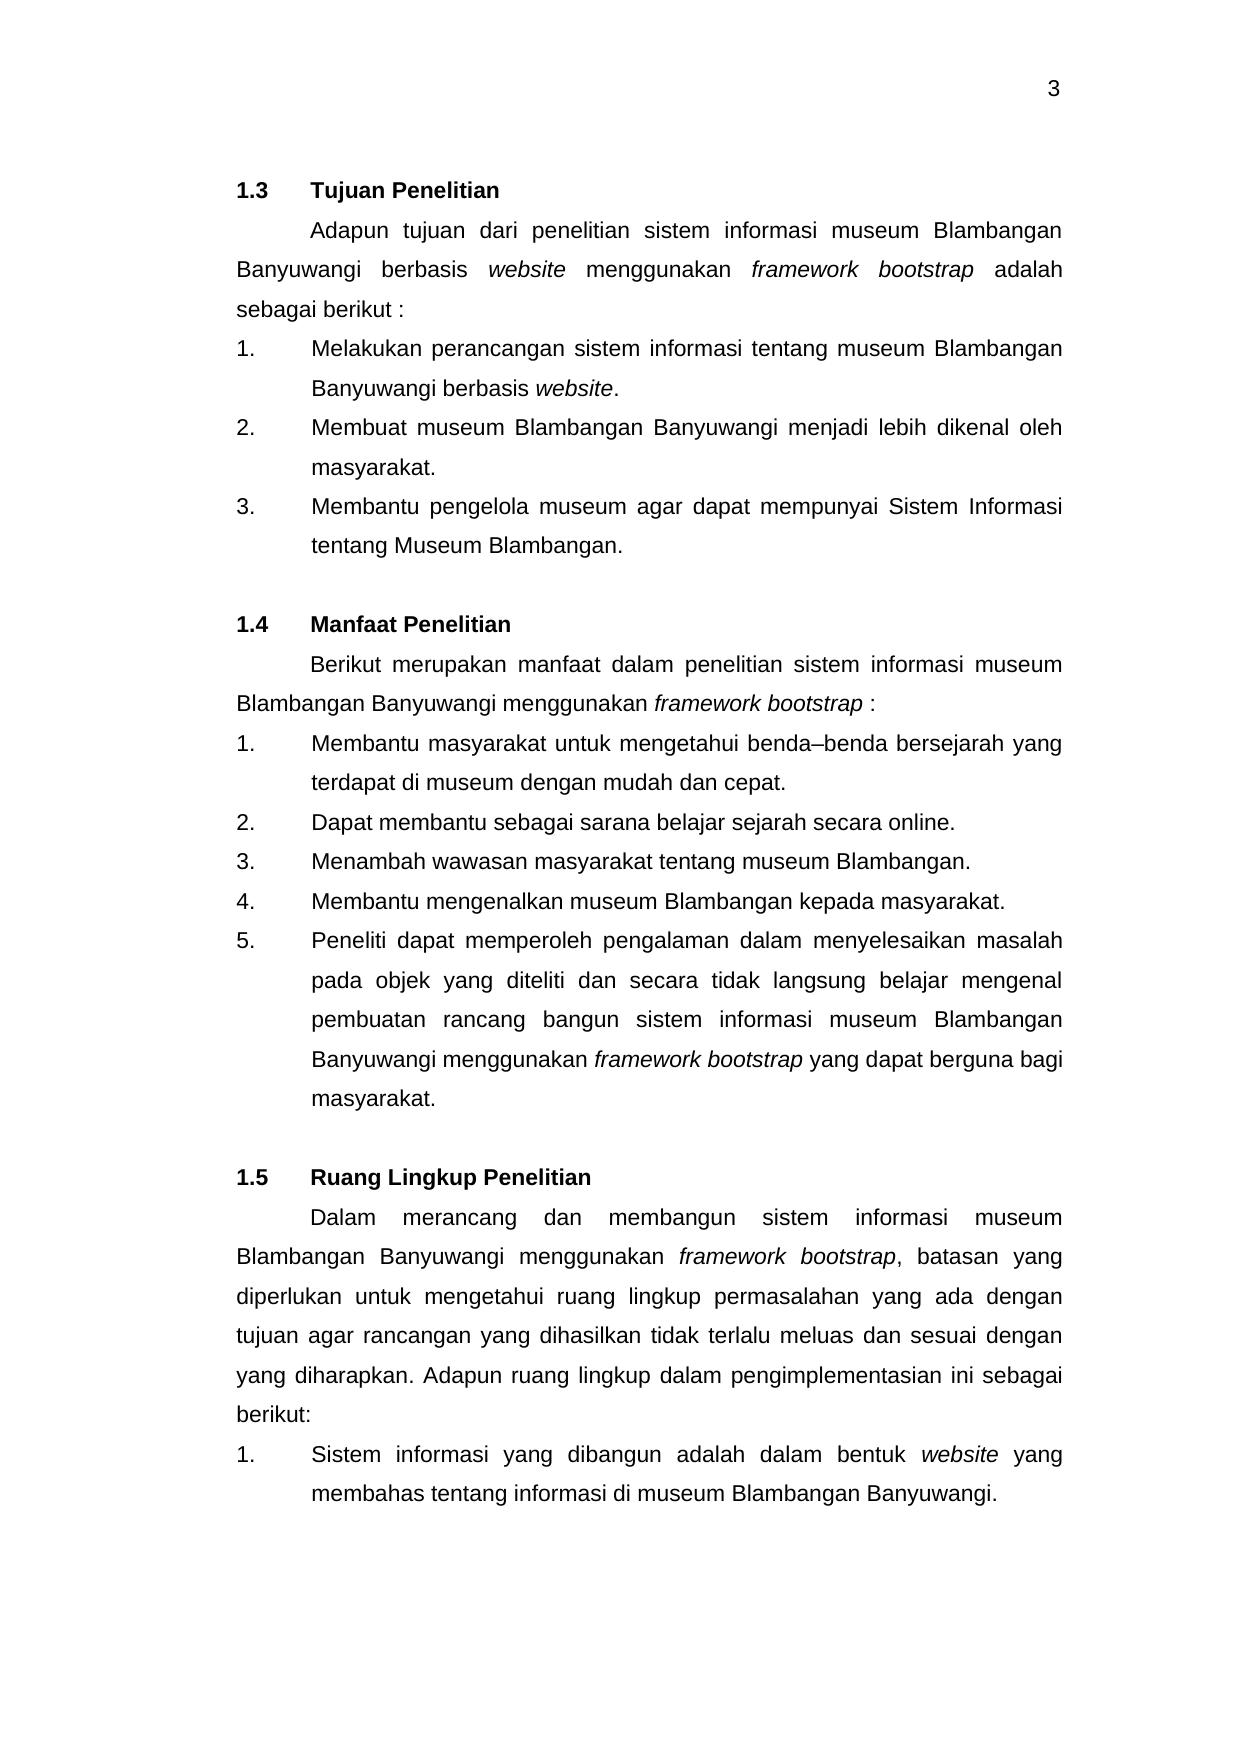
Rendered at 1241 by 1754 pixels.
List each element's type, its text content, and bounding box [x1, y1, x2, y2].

list Peneliti dapat memperoleh pengalaman dalam menyelesaikan masalah pada objek yang diteliti dan secara tidak langsung belajar mengenal pembuatan rancang bangun sistem informasi museum Blambangan Banyuwangi menggunakan framework bootstrap yang dapat berguna bagi masyarakat. [236, 927, 1063, 1112]
list Membuat museum Blambangan Banyuwangi menjadi lebih dikenal oleh masyarakat. [236, 414, 1063, 480]
text Berikut merupakan manfaat dalam penelitian sistem informasi museum Blambangan Banyuwangi menggunakan framework bootstrap : [236, 651, 1063, 717]
text Adapun tujuan dari penelitian sistem informasi museum Blambangan Banyuwangi berbasis website menggunakan framework bootstrap adalah sebagai berikut : [236, 217, 1063, 322]
text Dalam merancang dan membangun sistem informasi museum Blambangan Banyuwangi menggunakan framework bootstrap, batasan yang diperlukan untuk mengetahui ruang lingkup permasalahan yang ada dengan tujuan agar rancangan yang dihasilkan tidak terlalu meluas dan sesuai dengan yang diharapkan. Adapun ruang lingkup dalam pengimplementasian ini sebagai berikut: [236, 1204, 1063, 1427]
text Manfaat Penelitian [236, 611, 1063, 638]
list Membantu pengelola museum agar dapat mempunyai Sistem Informasi tentang Museum Blambangan. [236, 493, 1063, 559]
list Sistem informasi yang dibangun adalah dalam bentuk website yang membahas tentang informasi di museum Blambangan Banyuwangi. [236, 1441, 1063, 1506]
list Dapat membantu sebagai sarana belajar sejarah secara online. [236, 809, 1063, 835]
list Melakukan perancangan sistem informasi tentang museum Blambangan Banyuwangi berbasis website. [236, 335, 1063, 401]
list Membantu masyarakat untuk mengetahui benda–benda bersejarah yang terdapat di museum dengan mudah dan cepat. [236, 730, 1063, 796]
text Ruang Lingkup Penelitian [236, 1164, 1063, 1191]
list Menambah wawasan masyarakat tentang museum Blambangan. [236, 848, 1063, 875]
text Tujuan Penelitian [236, 177, 1063, 203]
list Membantu mengenalkan museum Blambangan kepada masyarakat. [236, 888, 1063, 914]
